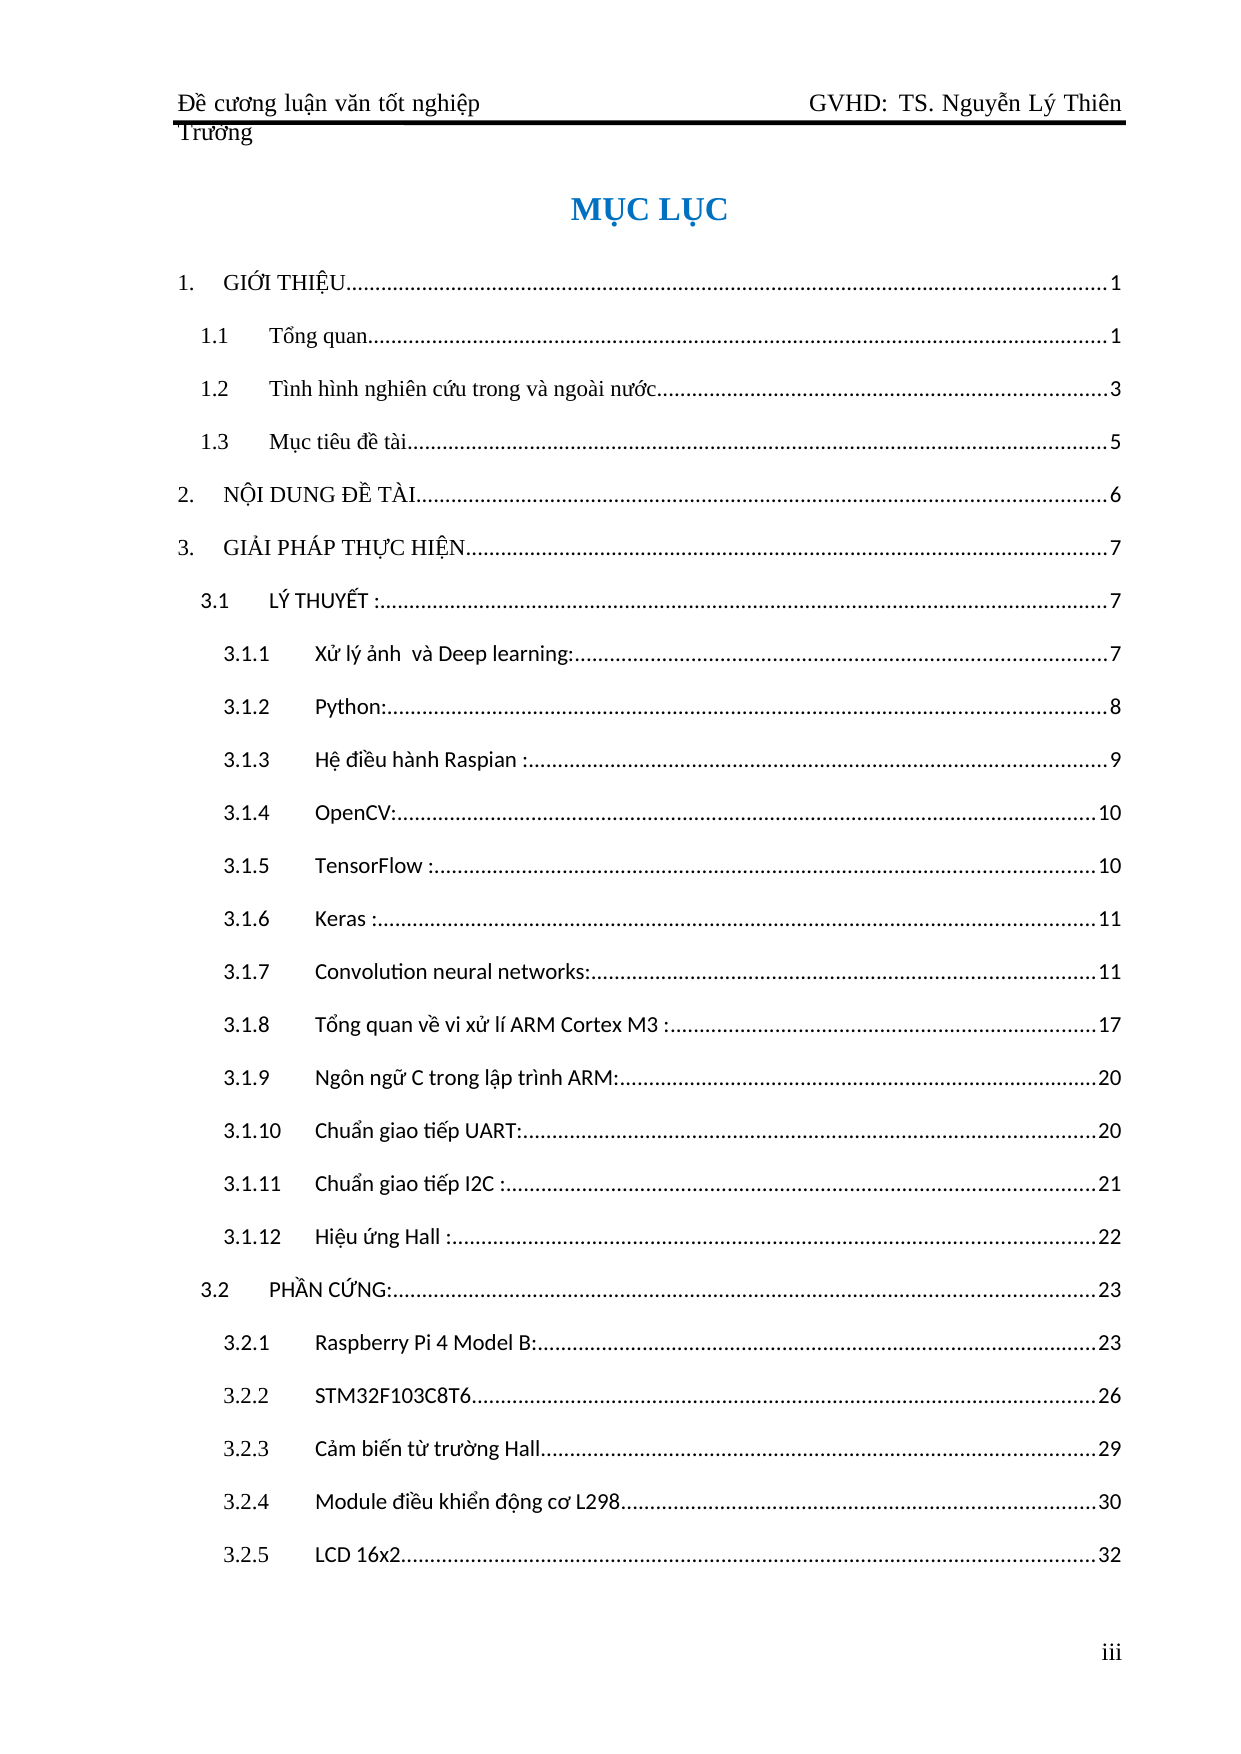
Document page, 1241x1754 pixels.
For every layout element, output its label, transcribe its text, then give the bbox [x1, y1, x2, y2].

text 3. GIẢI PHÁP THỰC HIỆN 7 [177, 533, 1122, 561]
text 3.1.1 Xử lý ảnh và Deep learning: 7 [223, 639, 1122, 667]
text 3.1.5 TensorFlow : 10 [223, 851, 1122, 879]
text 1. GIỚI THIỆU 1 [177, 268, 1122, 296]
text 3.1.6 Keras : 11 [223, 904, 1122, 932]
text 3.1.3 Hệ điều hành Raspian : 9 [223, 745, 1122, 773]
text 3.2.4 Module điều khiển động cơ L298 30 [223, 1487, 1122, 1516]
text 3.1.8 Tổng quan về vi xử lí ARM Cortex M3 : 17 [223, 1010, 1122, 1038]
text 3.1.9 Ngôn ngữ C trong lập trình ARM: 20 [223, 1063, 1122, 1091]
text 3.2.1 Raspberry Pi 4 Model B: 23 [223, 1328, 1122, 1356]
text 3.2.2 STM32F103C8T6 26 [223, 1381, 1122, 1409]
text 1.1 Tổng quan 1 [200, 321, 1122, 349]
text 3.1.12 Hiệu ứng Hall : 22 [223, 1222, 1122, 1250]
text 3.1.11 Chuẩn giao tiếp I2C : 21 [223, 1169, 1122, 1197]
text 2. NỘI DUNG ĐỀ TÀI 6 [177, 480, 1122, 508]
text 3.1.10 Chuẩn giao tiếp UART: 20 [223, 1116, 1122, 1144]
text 3.2 PHẦN CỨNG: 23 [200, 1275, 1122, 1303]
text 3.1.4 OpenCV: 10 [223, 798, 1122, 826]
text 3.2.5 LCD 16x2 32 [223, 1541, 1122, 1568]
text 3.1 LÝ THUYẾT : 7 [200, 586, 1122, 614]
text 1.3 Mục tiêu đề tài 5 [200, 427, 1122, 455]
text 3.2.3 Cảm biến từ trường Hall 29 [223, 1434, 1122, 1462]
text 3.1.7 Convolution neural networks: 11 [223, 957, 1122, 985]
text 1.2 Tình hình nghiên cứu trong và ngoài nước 3 [200, 374, 1122, 402]
text MỤC LỤC [177, 190, 1122, 228]
text 3.1.2 Python: 8 [223, 692, 1122, 720]
